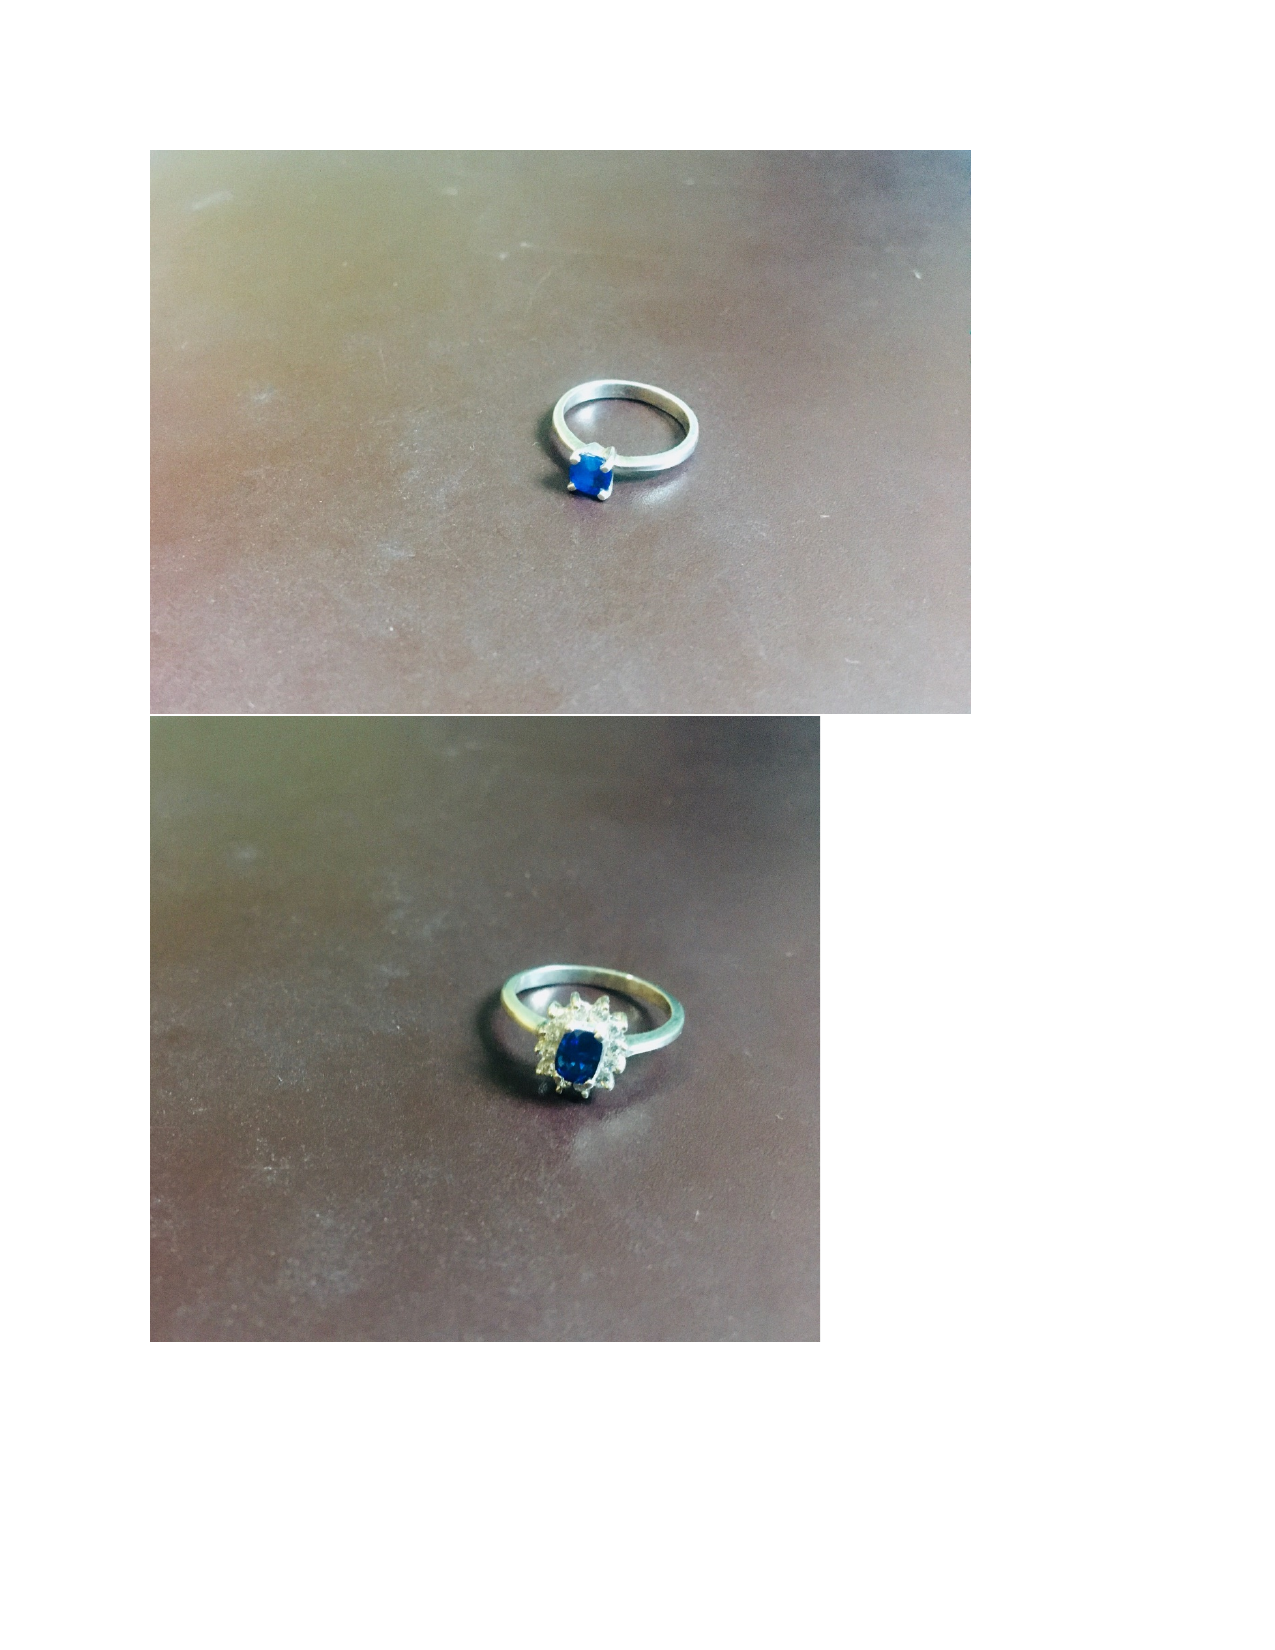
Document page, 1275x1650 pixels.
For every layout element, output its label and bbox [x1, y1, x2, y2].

picture [150, 716, 821, 1342]
picture [150, 150, 971, 714]
